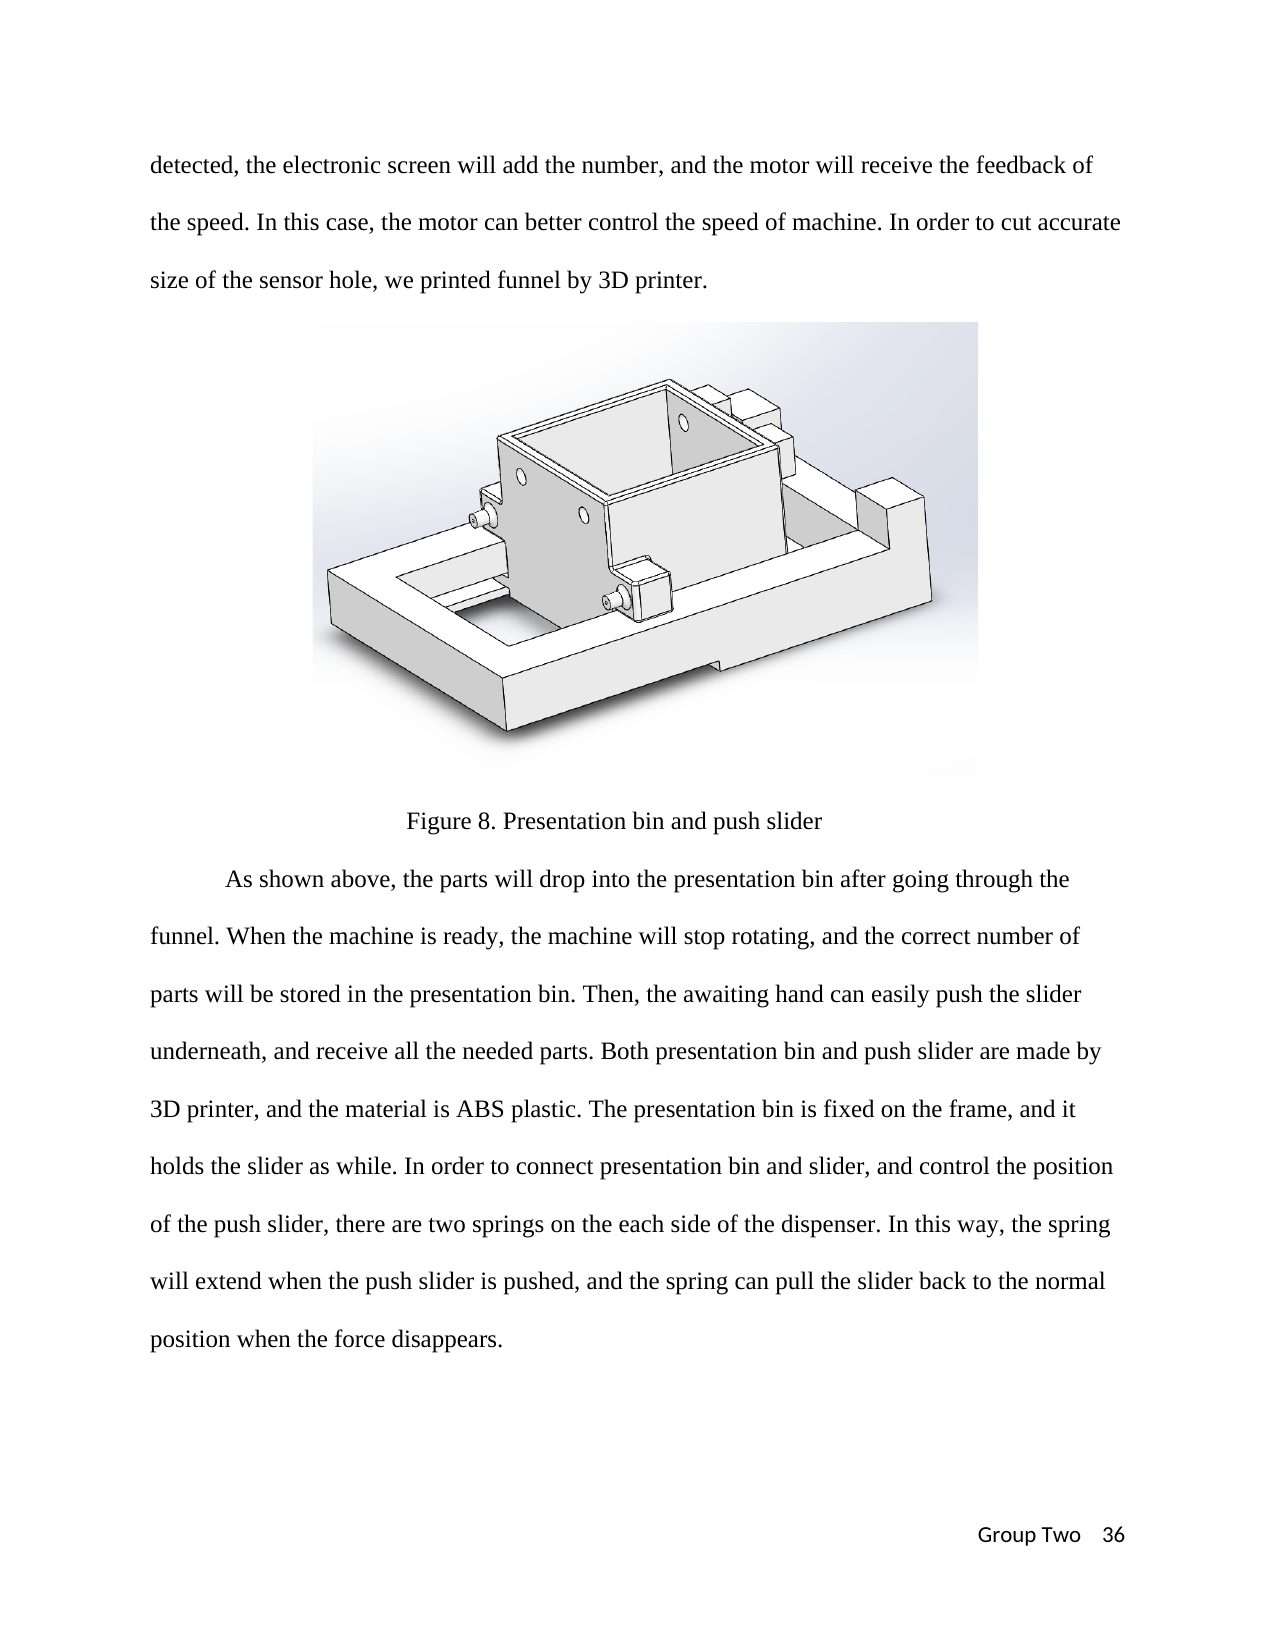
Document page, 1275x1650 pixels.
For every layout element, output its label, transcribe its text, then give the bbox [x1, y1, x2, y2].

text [150, 150, 1125, 294]
picture [312, 322, 979, 778]
text Figure 8. Presentation bin and push slider [150, 806, 1125, 835]
text As shown above, the parts will drop into the presentation bin after going through the funnel. When the machine is ready, the machine will stop rotating, and the correct number of parts will be stored in the presentation bin. Then, the awaiting hand can easily push the slider underneath, and receive all the needed parts. Both presentation bin and push slider are made by 3D printer, and the material is ABS plastic. The presentation bin is fixed on the frame, and it holds the slider as while. In order to connect presentation bin and slider, and control the position of the push slider, there are two springs on the each side of the dispenser. In this way, the spring will extend when the push slider is pushed, and the spring can pull the slider back to the normal position when the force disappears. [150, 864, 1125, 1352]
